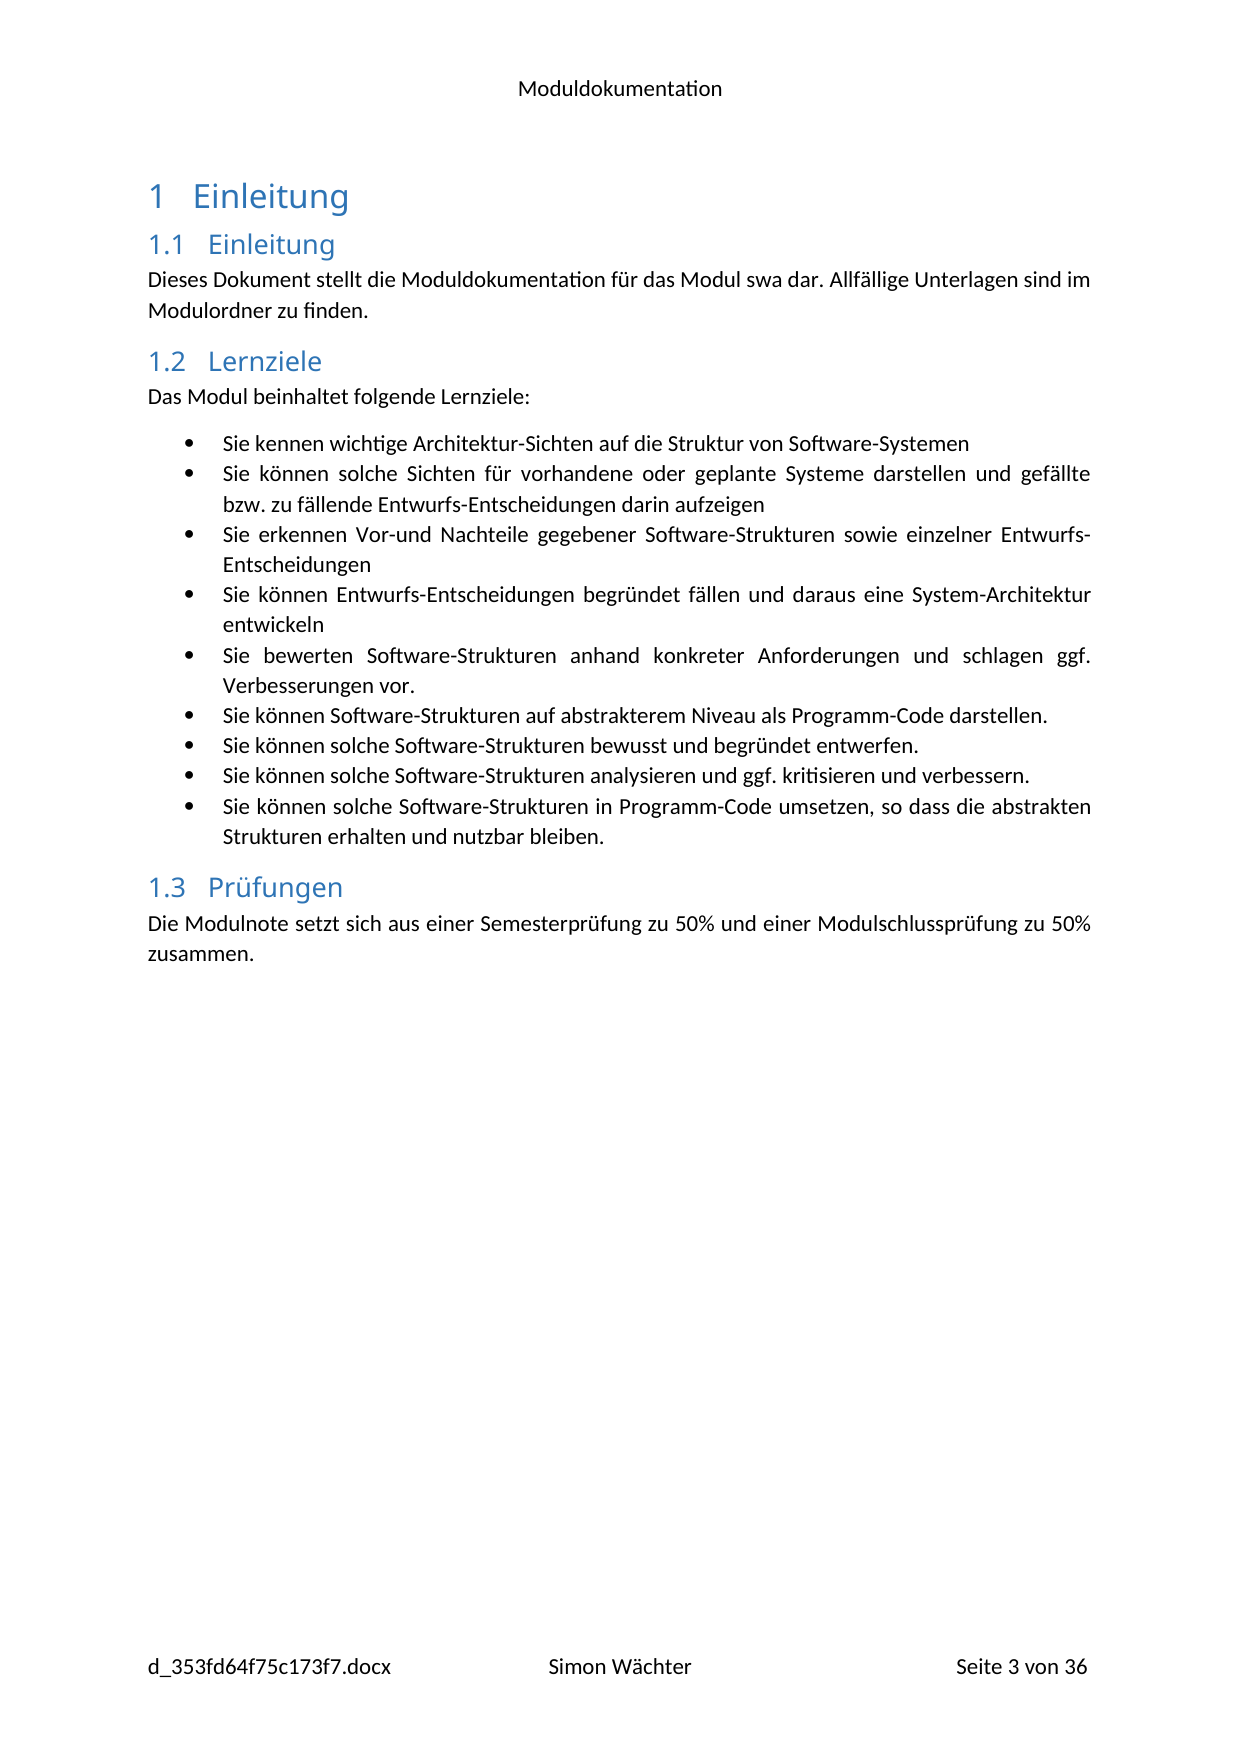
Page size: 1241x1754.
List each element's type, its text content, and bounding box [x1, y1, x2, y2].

list Sie können solche Sichten für vorhandene oder geplante Systeme darstellen und gefällte bzw. zu fällende Entwurfs-Entscheidungen darin aufzeigen [185, 459, 1093, 518]
text Dieses Dokument stellt die Moduldokumentation für das Modul swa dar. Allfällige Unterlagen sind im Modulordner zu finden. [148, 266, 1093, 324]
list Sie erkennen Vor-und Nachteile gegebener Software-Strukturen sowie einzelner Entwurfs-Entscheidungen [185, 520, 1093, 578]
list Sie können solche Software-Strukturen analysieren und ggf. kritisieren und verbessern. [185, 762, 1093, 789]
list Sie bewerten Software-Strukturen anhand konkreter Anforderungen und schlagen ggf. Verbesserungen vor. [185, 641, 1093, 699]
text Das Modul beinhaltet folgende Lernziele: [148, 382, 1093, 410]
list Sie können Entwurfs-Entscheidungen begründet fällen und daraus eine System-Architektur entwickeln [185, 580, 1093, 638]
list Sie kennen wichtige Architektur-Sichten auf die Struktur von Software-Systemen [185, 429, 1093, 457]
text Die Modulnote setzt sich aus einer Semesterprüfung zu 50% und einer Modulschlussprüfung zu 50% zusammen. [148, 909, 1093, 967]
list Sie können solche Software-Strukturen bewusst und begründet entwerfen. [185, 731, 1093, 759]
list Sie können Software-Strukturen auf abstrakterem Niveau als Programm-Code darstellen. [185, 701, 1093, 729]
subtitle Einleitung [148, 173, 1093, 218]
subtitle Prüfungen [148, 869, 1093, 906]
subtitle Lernziele [148, 343, 1093, 379]
list Sie können solche Software-Strukturen in Programm-Code umsetzen, so dass die abstrakten Strukturen erhalten und nutzbar bleiben. [185, 792, 1093, 850]
subtitle Einleitung [148, 226, 1093, 263]
